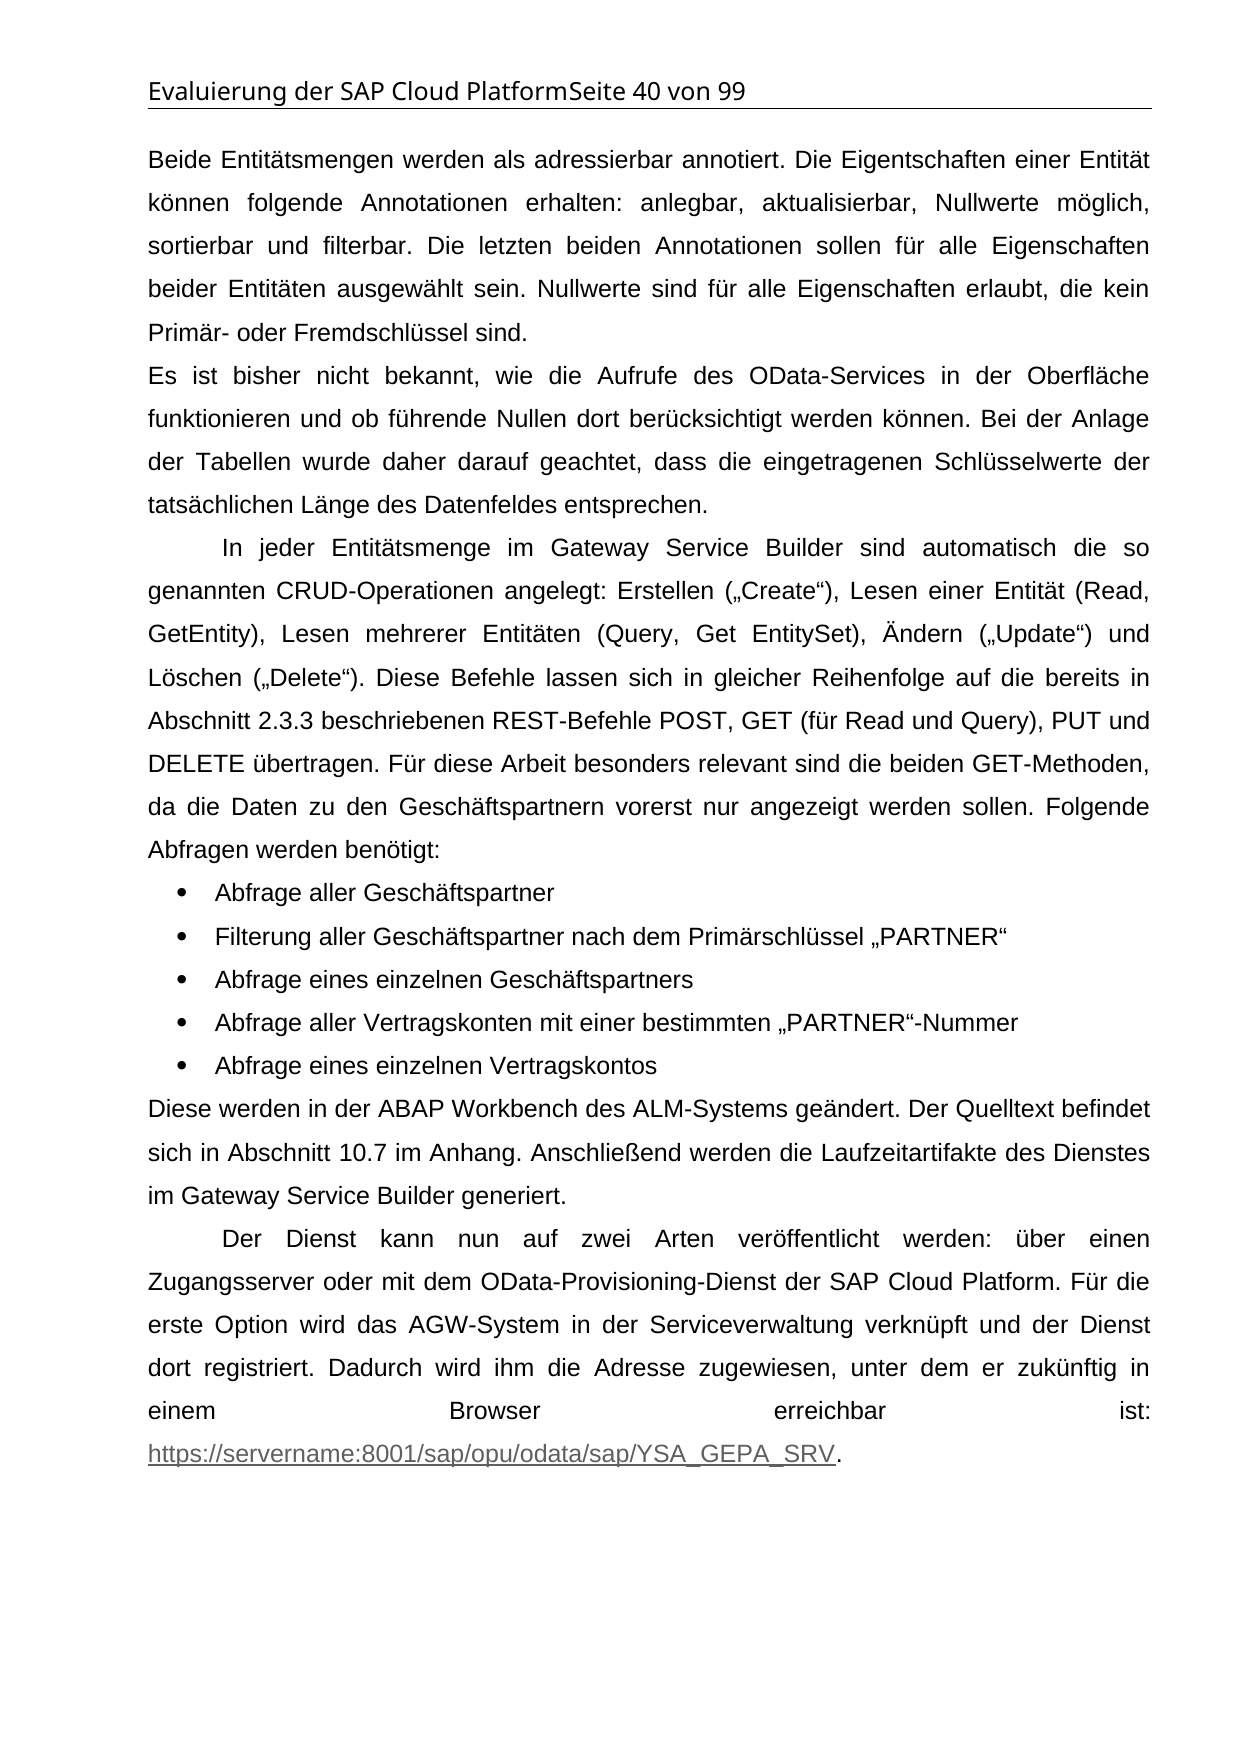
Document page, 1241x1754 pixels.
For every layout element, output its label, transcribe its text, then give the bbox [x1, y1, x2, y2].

list Abfrage aller Vertragskonten mit einer bestimmten „PARTNER“-Nummer [177, 1008, 1152, 1037]
text Beide Entitätsmengen werden als adressierbar annotiert. Die Eigentschaften einer Entität können folgende Annotationen erhalten: anlegbar, aktualisierbar, Nullwerte möglich, sortierbar und filterbar. Die letzten beiden Annotationen sollen für alle Eigenschaften beider Entitäten ausgewählt sein. Nullwerte sind für alle Eigenschaften erlaubt, die kein Primär- oder Fremdschlüssel sind. [148, 145, 1152, 346]
text In jeder Entitätsmenge im Gateway Service Builder sind automatisch die so genannten CRUD-Operationen angelegt: Erstellen („Create“), Lesen einer Entität (Read, GetEntity), Lesen mehrerer Entitäten (Query, Get EntitySet), Ändern („Update“) und Löschen („Delete“). Diese Befehle lassen sich in gleicher Reihenfolge auf die bereits in Abschnitt 2.3.3 beschriebenen REST-Befehle POST, GET (für Read und Query), PUT und DELETE übertragen. Für diese Arbeit besonders relevant sind die beiden GET-Methoden, da die Daten zu den Geschäftspartnern vorerst nur angezeigt werden sollen. Folgende Abfragen werden benötigt: [148, 533, 1152, 864]
text Es ist bisher nicht bekannt, wie die Aufrufe des OData-Services in der Oberfläche funktionieren und ob führende Nullen dort berücksichtigt werden können. Bei der Anlage der Tabellen wurde daher darauf geachtet, dass die eingetragenen Schlüsselwerte der tatsächlichen Länge des Datenfeldes entsprechen. [148, 361, 1152, 519]
text Diese werden in der ABAP Workbench des ALM-Systems geändert. Der Quelltext befindet sich in Abschnitt 10.7 im Anhang. Anschließend werden die Laufzeitartifakte des Dienstes im Gateway Service Builder generiert. [148, 1094, 1152, 1209]
text Der Dienst kann nun auf zwei Arten veröffentlicht werden: über einen Zugangsserver oder mit dem OData-Provisioning-Dienst der SAP Cloud Platform. Für die erste Option wird das AGW-System in der Serviceverwaltung verknüpft und der Dienst dort registriert. Dadurch wird ihm die Adresse zugewiesen, unter dem er zukünftig in einem Browser erreichbar ist: https://servername:8001/sap/opu/odata/sap/YSA_GEPA_SRV. [148, 1224, 1152, 1468]
list Filterung aller Geschäftspartner nach dem Primärschlüssel „PARTNER“ [177, 921, 1152, 950]
list Abfrage eines einzelnen Geschäftspartners [177, 965, 1152, 993]
list Abfrage aller Geschäftspartner [177, 878, 1152, 907]
list Abfrage eines einzelnen Vertragskontos [177, 1051, 1152, 1080]
